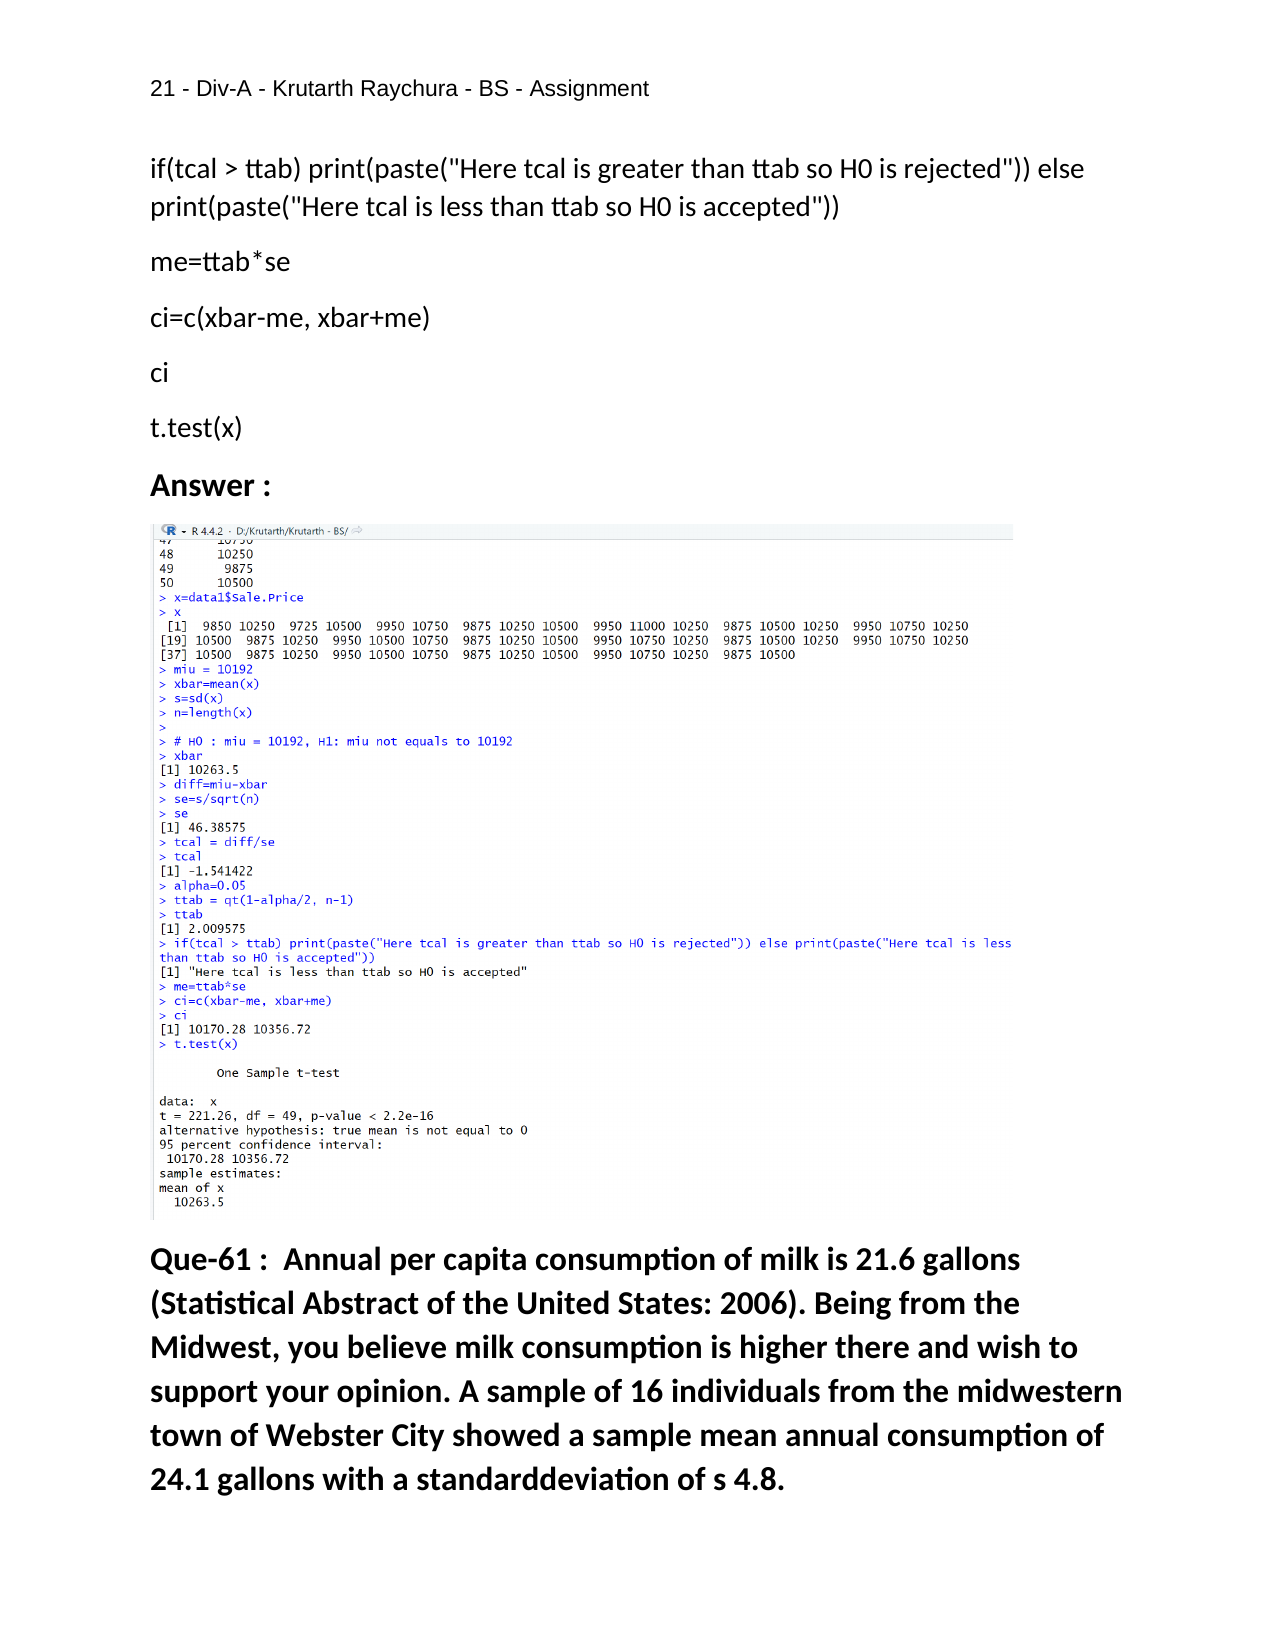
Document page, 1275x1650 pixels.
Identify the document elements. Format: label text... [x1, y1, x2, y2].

text me=ttab*se [150, 243, 1125, 279]
text t.test(x) [150, 409, 1125, 444]
text if(tcal > ttab) print(paste("Here tcal is greater than ttab so H0 is rejected")) else print(paste("Here tcal is less than ttab so H0 is accepted")) [150, 150, 1125, 224]
text ci [150, 354, 1125, 389]
text Answer : [150, 464, 1125, 505]
text Que-61 : Annual per capita consumption of milk is 21.6 gallons (Statistical Abstract of the United States: 2006). Being from the Midwest, you believe milk consumption is higher there and wish to support your opinion. A sample of 16 individuals from the midwestern town of Webster City showed a sample mean annual consumption of 24.1 gallons with a standarddeviation of s 4.8. [150, 1238, 1125, 1499]
picture [150, 524, 1014, 1220]
text ci=c(xbar-me, xbar+me) [150, 299, 1125, 334]
